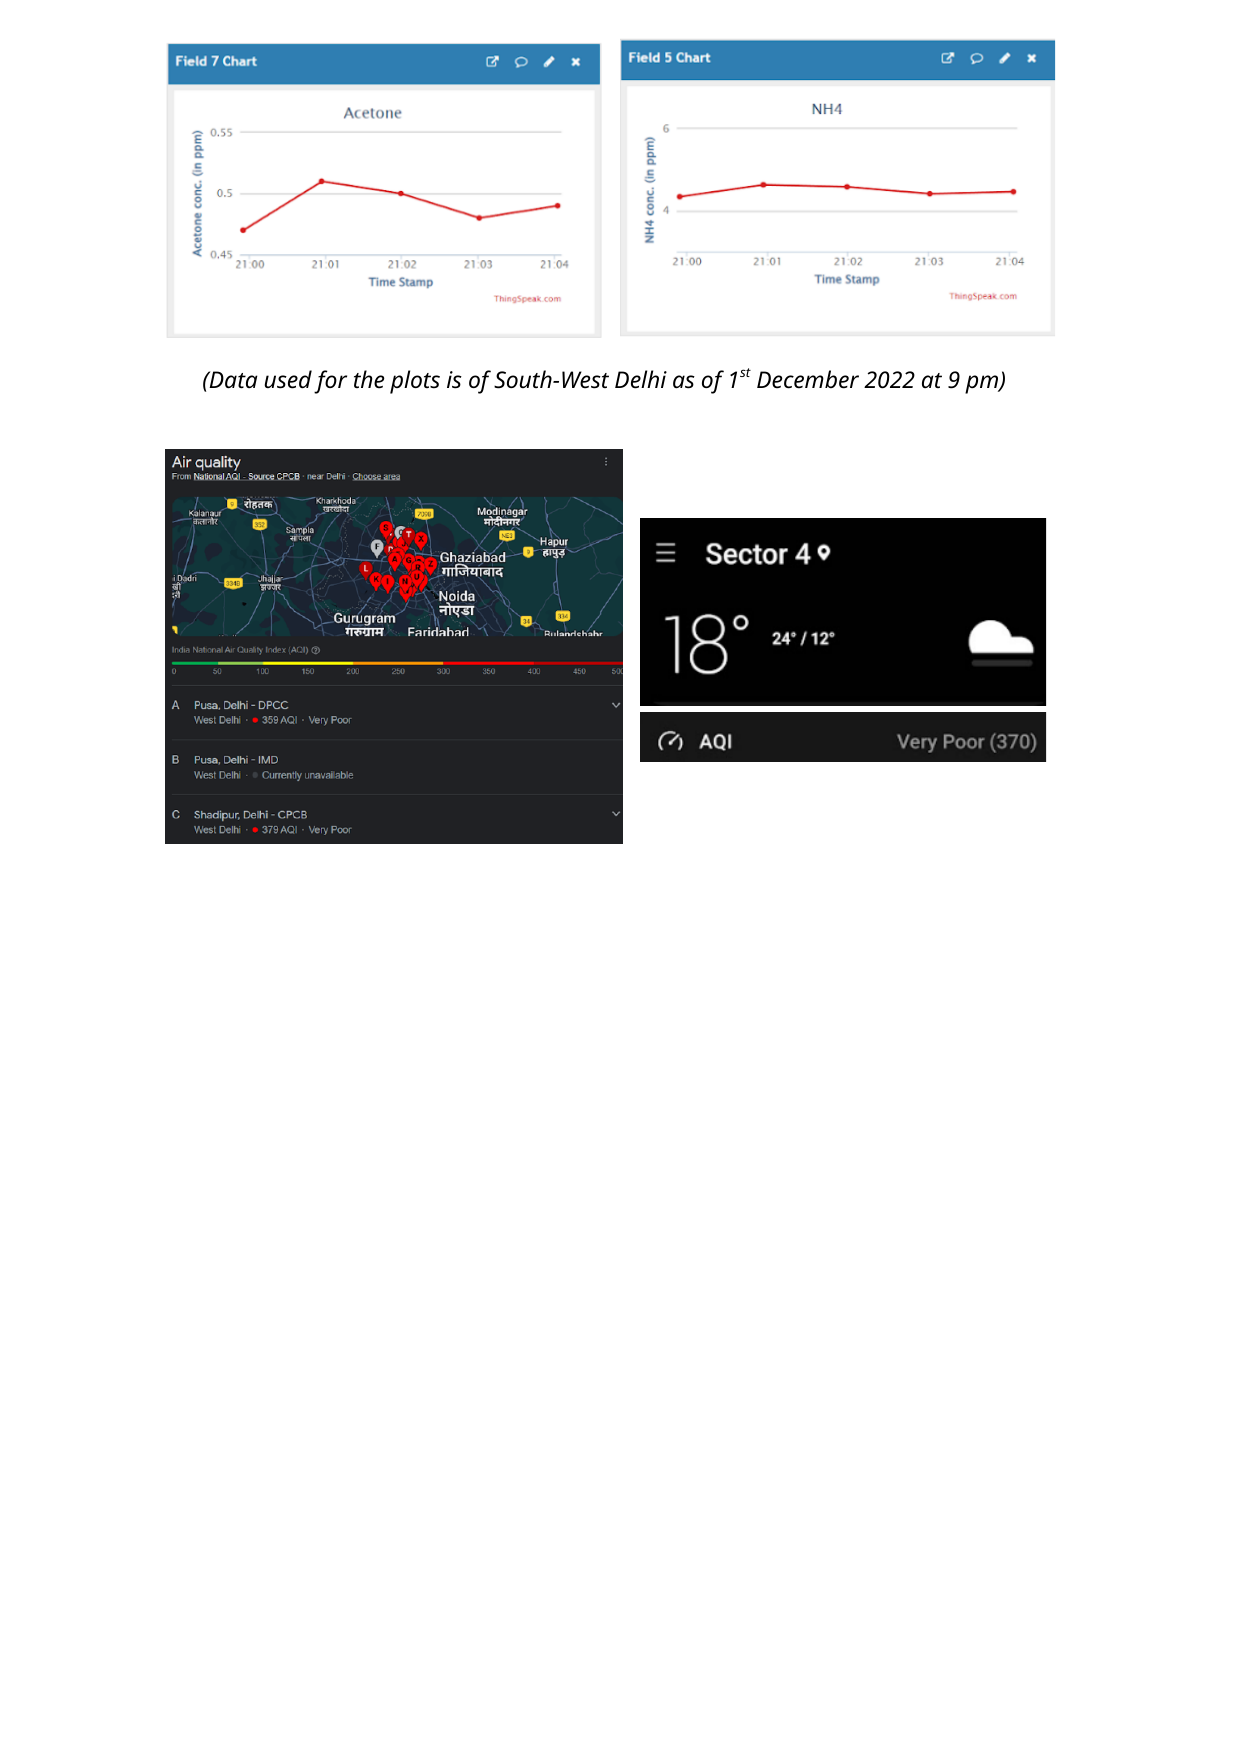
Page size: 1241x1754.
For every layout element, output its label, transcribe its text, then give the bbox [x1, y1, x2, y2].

picture [164, 38, 606, 344]
picture [165, 449, 623, 844]
picture [620, 38, 1056, 337]
text (Data used for the plots is of South-West Delhi as of 1st December 2022 at 9 pm) [150, 364, 1090, 395]
picture [640, 518, 1047, 706]
picture [640, 712, 1047, 762]
